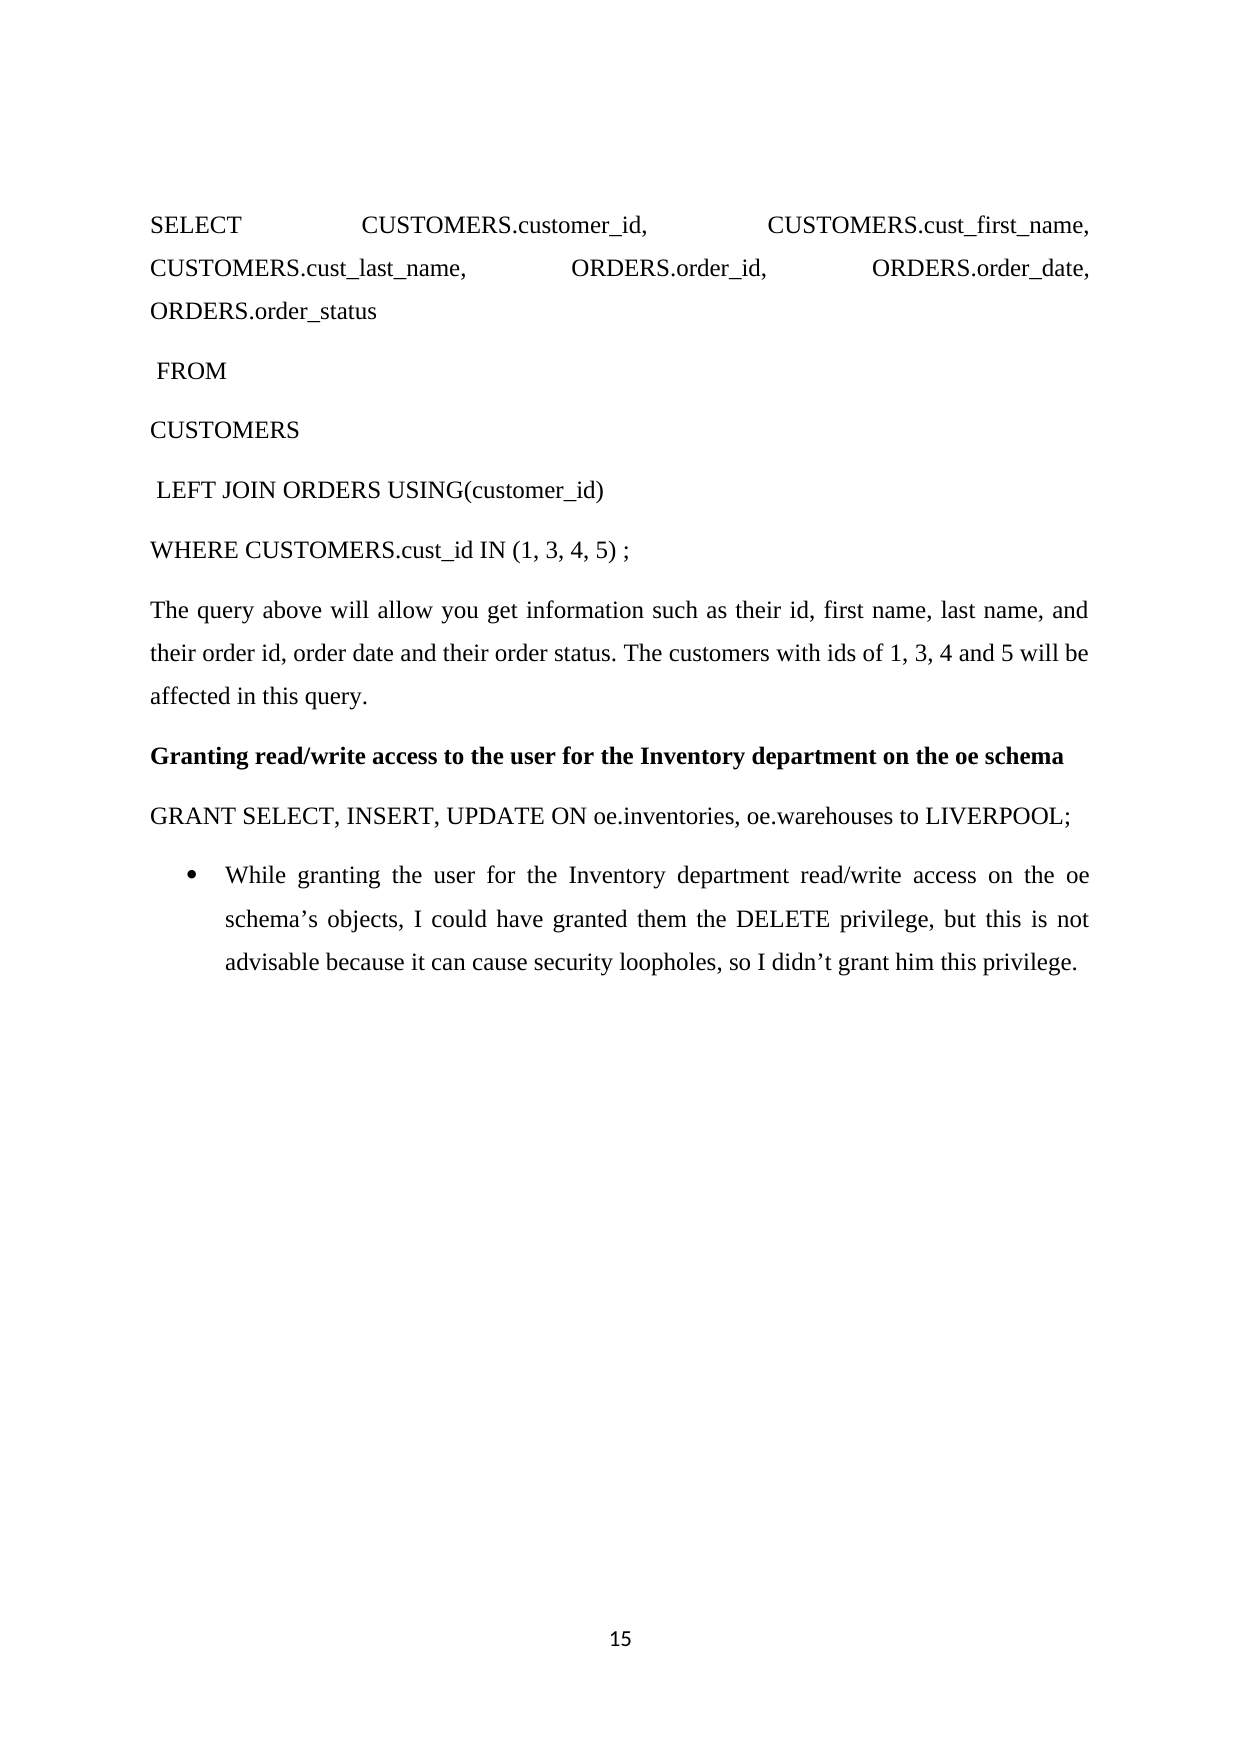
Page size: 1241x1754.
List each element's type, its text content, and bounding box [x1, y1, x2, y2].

text SELECT CUSTOMERS.customer_id, CUSTOMERS.cust_first_name, CUSTOMERS.cust_last_name, ORDERS.order_id, ORDERS.order_date, ORDERS.order_status [150, 210, 1090, 325]
text LEFT JOIN ORDERS USING(customer_id) [150, 475, 1090, 504]
text GRANT SELECT, INSERT, UPDATE ON oe.inventories, oe.warehouses to LIVERPOOL; [150, 801, 1090, 829]
text FROM [150, 356, 1090, 384]
text WHERE CUSTOMERS.cust_id IN (1, 3, 4, 5) ; [150, 535, 1090, 564]
text The query above will allow you get information such as their id, first name, last name, and their order id, order date and their order status. The customers with ids of 1, 3, 4 and 5 will be affected in this query. [150, 595, 1090, 710]
list While granting the user for the Inventory department read/write access on the oe schema’s objects, I could have granted them the DELETE privilege, but this is not advisable because it can cause security loopholes, so I didn’t grant him this privilege. [187, 861, 1090, 976]
text CUSTOMERS [150, 416, 1090, 444]
text Granting read/write access to the user for the Inventory department on the oe schema [150, 741, 1090, 770]
